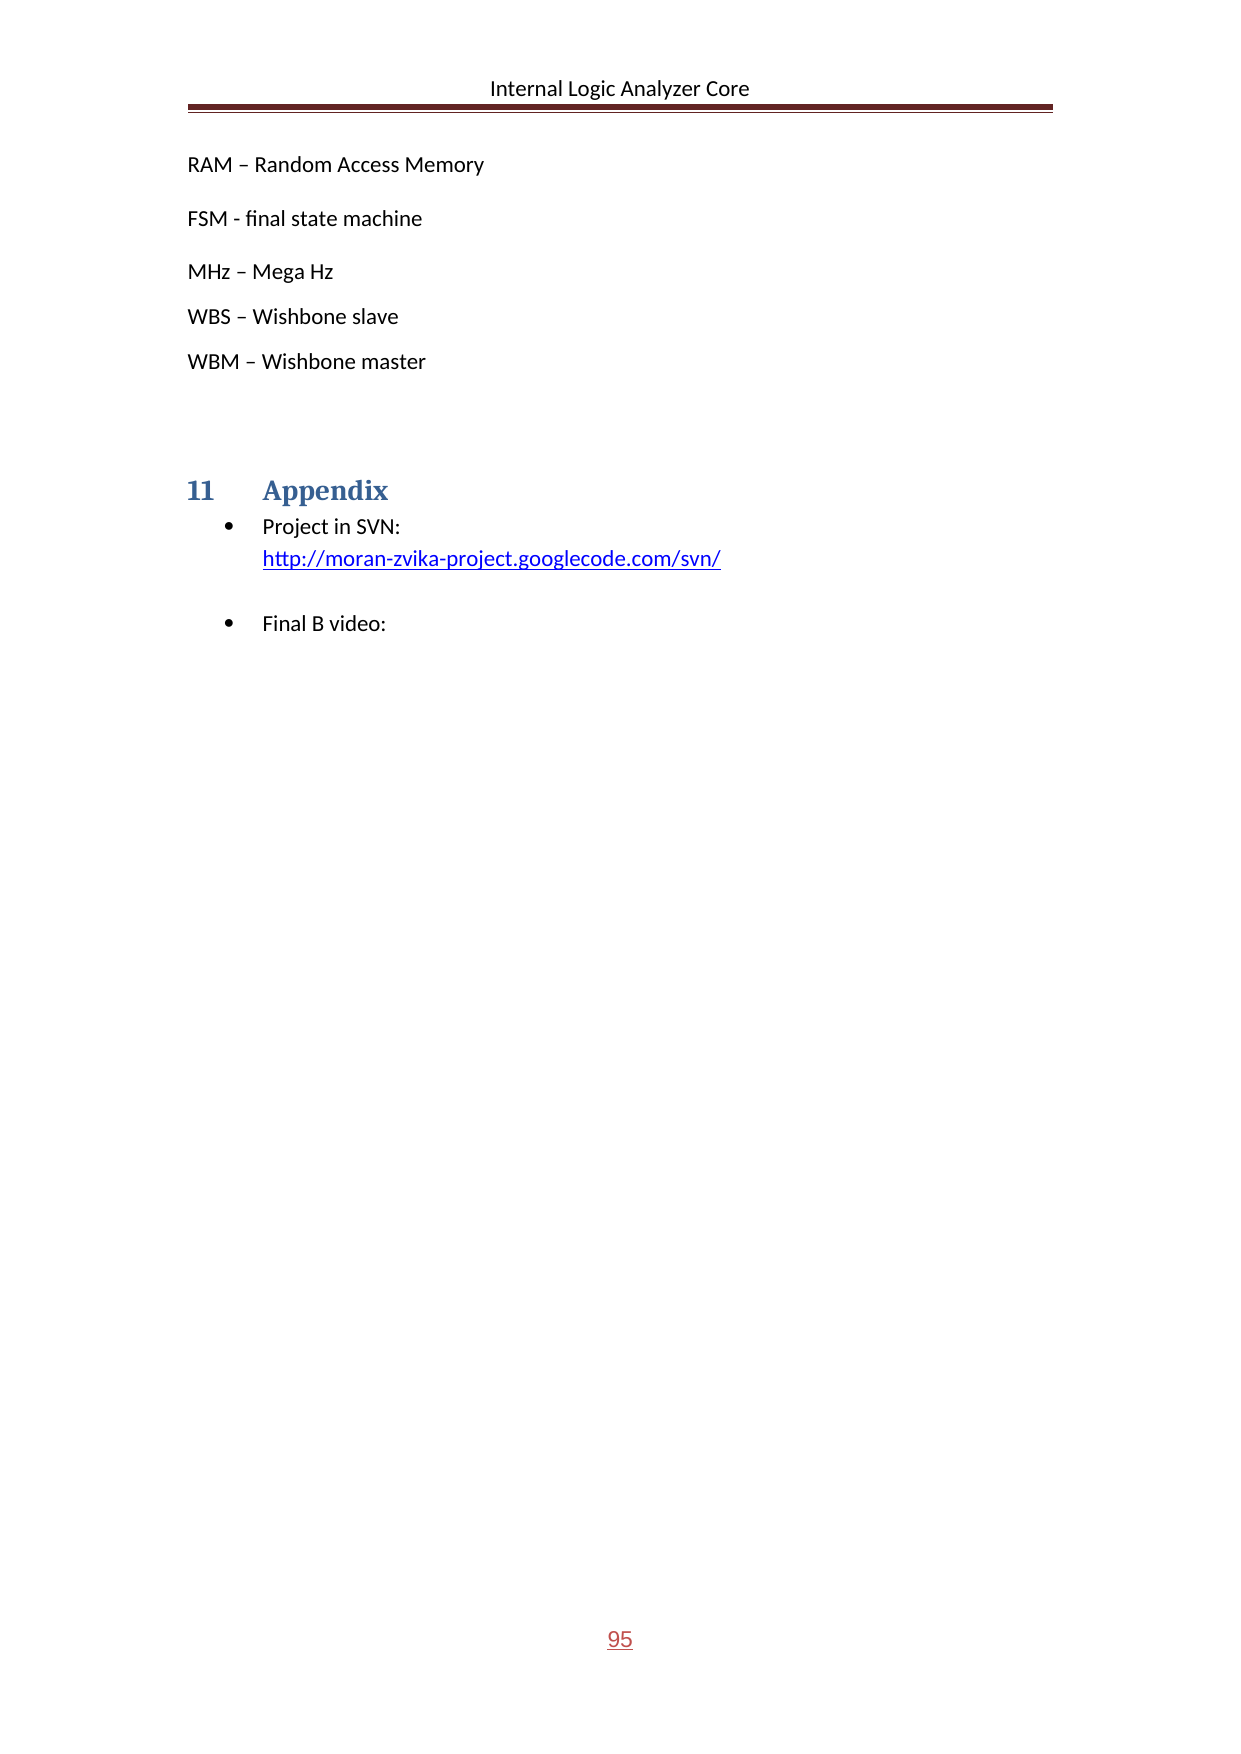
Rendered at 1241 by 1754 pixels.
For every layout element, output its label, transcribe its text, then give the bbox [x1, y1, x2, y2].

list Final B video: [225, 609, 1053, 637]
subtitle 11 Appendix [187, 474, 1053, 507]
text MHz – Mega Hz [187, 257, 1053, 286]
text WBS – Wishbone slave [187, 302, 1053, 330]
list http://moran-zvika-project.googlecode.com/svn/ [262, 544, 1053, 572]
text WBM – Wishbone master [187, 347, 1053, 375]
text FSM - final state machine [187, 204, 1053, 232]
text RAM – Random Access Memory [187, 150, 1053, 178]
list Project in SVN: [225, 512, 1053, 540]
